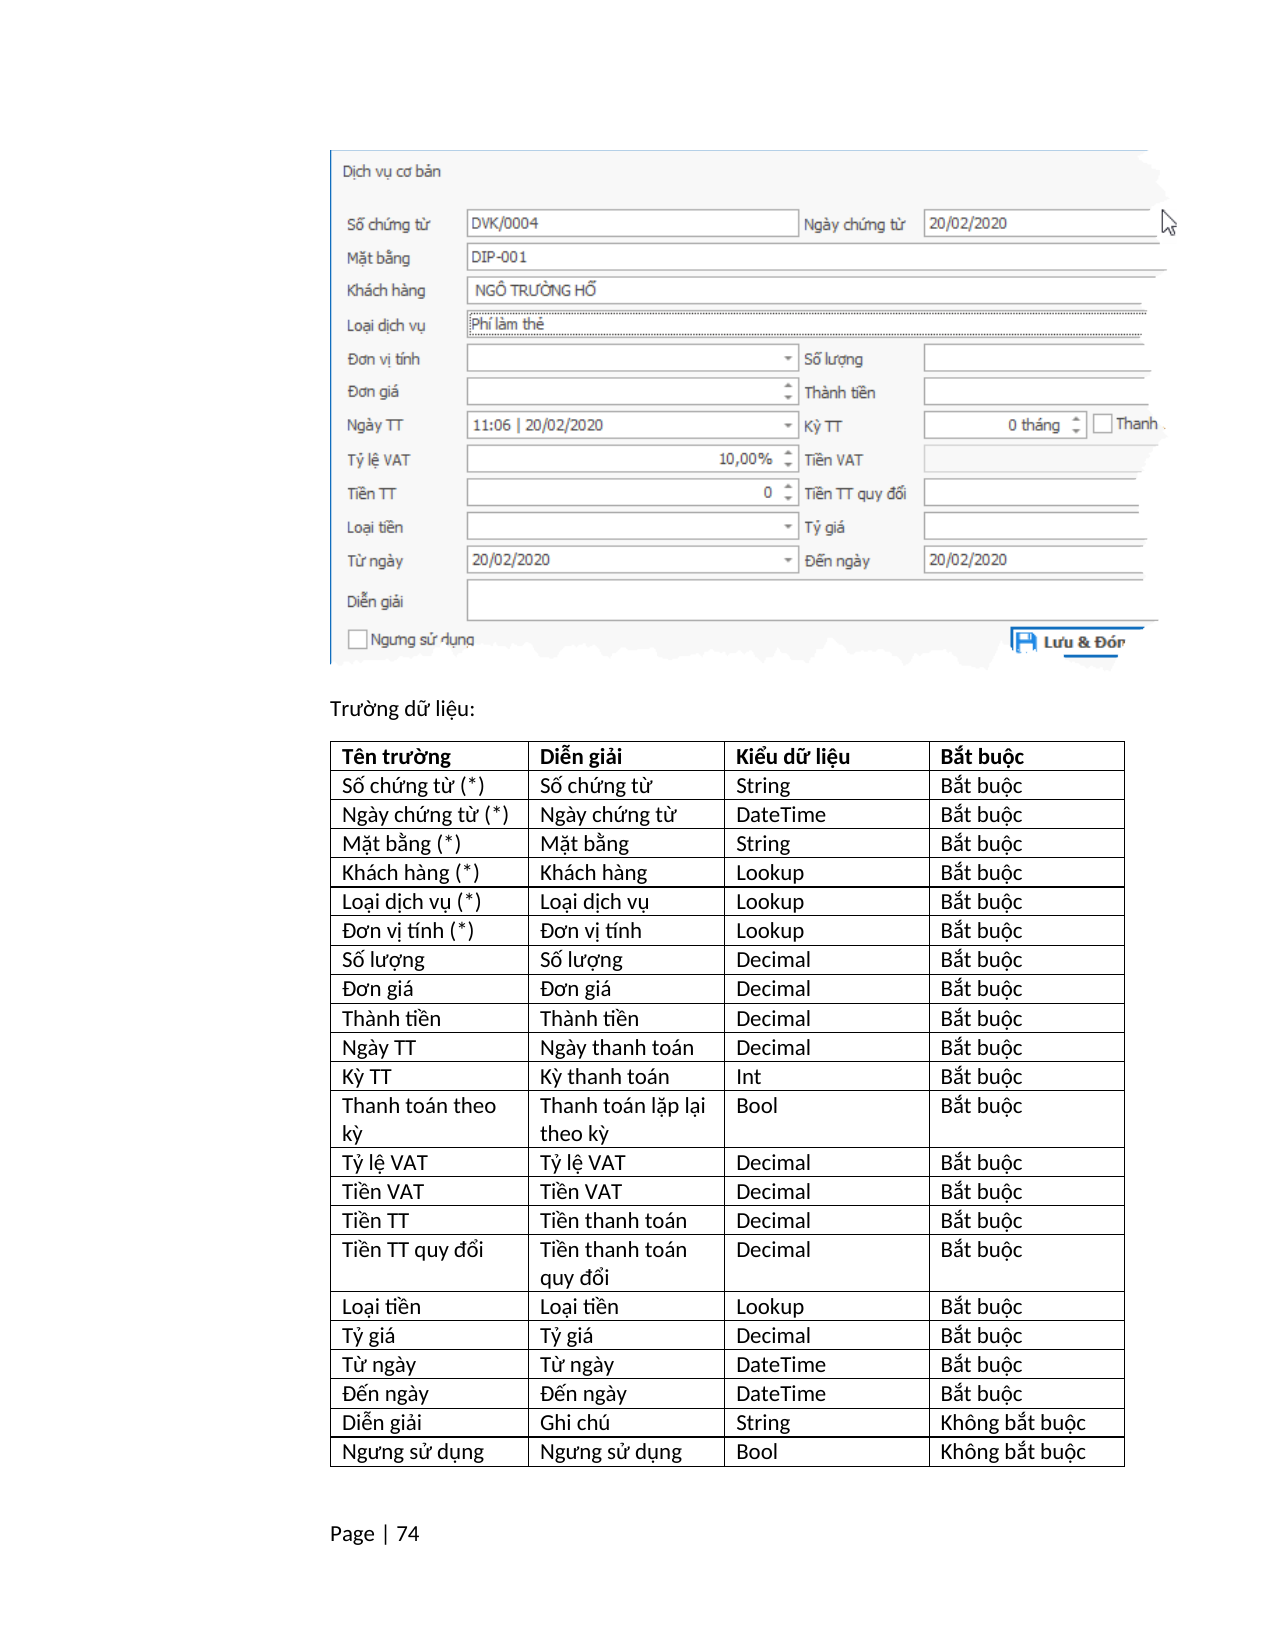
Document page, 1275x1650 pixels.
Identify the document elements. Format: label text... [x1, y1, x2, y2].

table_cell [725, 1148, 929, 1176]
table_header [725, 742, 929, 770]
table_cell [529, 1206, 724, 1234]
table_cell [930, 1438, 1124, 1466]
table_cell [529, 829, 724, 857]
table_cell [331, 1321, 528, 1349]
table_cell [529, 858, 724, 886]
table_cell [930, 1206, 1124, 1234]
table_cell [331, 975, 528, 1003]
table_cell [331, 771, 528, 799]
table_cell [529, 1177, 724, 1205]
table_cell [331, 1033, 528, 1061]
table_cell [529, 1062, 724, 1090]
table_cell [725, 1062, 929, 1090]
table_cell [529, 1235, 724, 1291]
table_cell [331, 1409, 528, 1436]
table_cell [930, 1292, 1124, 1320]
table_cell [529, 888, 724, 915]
picture [330, 150, 1177, 676]
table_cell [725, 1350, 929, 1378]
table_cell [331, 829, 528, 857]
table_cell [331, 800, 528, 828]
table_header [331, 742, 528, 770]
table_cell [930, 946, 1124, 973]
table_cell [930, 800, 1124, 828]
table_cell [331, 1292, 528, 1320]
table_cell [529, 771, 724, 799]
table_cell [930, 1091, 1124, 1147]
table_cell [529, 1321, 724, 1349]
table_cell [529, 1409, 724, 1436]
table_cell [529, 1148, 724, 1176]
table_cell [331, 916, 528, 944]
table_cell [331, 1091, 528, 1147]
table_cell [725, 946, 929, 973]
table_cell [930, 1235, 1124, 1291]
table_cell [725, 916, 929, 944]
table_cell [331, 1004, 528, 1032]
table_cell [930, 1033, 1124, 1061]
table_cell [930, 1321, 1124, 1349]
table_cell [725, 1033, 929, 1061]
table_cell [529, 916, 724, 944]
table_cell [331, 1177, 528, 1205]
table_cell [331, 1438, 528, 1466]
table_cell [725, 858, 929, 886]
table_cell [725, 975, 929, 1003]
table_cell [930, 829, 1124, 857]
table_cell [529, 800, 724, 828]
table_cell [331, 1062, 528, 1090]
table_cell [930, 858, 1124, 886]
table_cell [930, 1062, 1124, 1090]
text Trường dữ liệu: [330, 694, 1125, 722]
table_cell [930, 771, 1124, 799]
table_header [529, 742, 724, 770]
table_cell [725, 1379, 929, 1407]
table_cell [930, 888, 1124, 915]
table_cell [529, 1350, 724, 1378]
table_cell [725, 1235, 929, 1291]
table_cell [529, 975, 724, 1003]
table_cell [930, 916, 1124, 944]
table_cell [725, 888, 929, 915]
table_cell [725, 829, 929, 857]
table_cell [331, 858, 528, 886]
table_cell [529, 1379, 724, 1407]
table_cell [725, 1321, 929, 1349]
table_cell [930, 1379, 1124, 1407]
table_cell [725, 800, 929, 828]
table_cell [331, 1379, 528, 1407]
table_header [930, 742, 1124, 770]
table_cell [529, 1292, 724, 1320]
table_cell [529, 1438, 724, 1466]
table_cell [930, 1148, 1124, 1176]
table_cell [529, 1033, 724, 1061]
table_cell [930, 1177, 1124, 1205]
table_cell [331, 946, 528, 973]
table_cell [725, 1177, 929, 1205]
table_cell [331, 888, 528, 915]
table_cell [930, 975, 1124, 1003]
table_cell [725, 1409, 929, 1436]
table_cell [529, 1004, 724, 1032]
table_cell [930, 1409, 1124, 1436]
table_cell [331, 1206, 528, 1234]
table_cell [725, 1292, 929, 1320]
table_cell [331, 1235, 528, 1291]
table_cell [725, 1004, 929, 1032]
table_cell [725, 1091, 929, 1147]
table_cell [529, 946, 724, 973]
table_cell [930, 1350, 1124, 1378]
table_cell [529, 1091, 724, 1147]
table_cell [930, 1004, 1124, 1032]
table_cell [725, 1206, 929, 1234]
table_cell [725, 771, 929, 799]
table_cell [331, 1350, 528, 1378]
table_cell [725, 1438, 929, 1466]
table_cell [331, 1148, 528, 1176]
